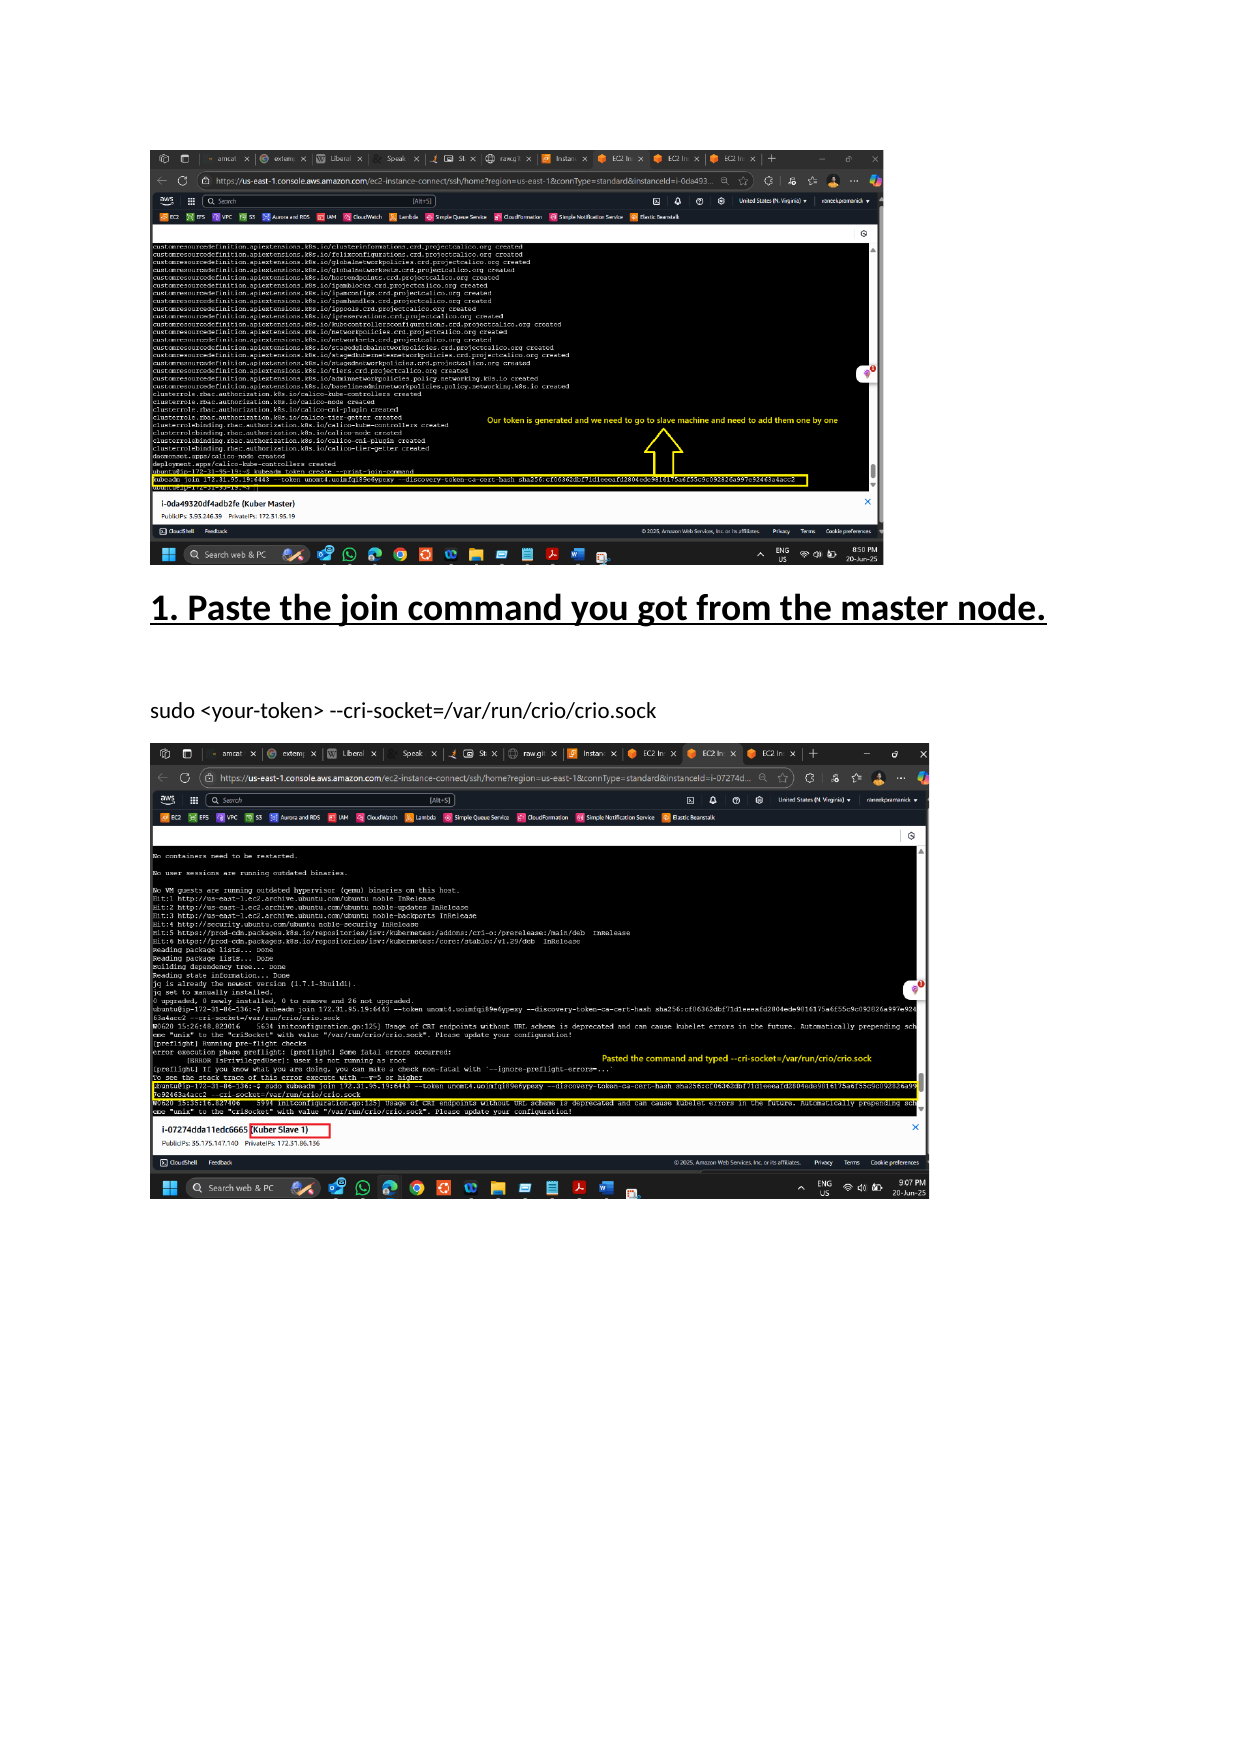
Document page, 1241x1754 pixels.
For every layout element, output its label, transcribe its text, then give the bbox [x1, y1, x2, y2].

text 1. Paste the join command you got from the master node. [150, 583, 1090, 629]
picture [150, 150, 884, 565]
picture [150, 743, 930, 1199]
text sudo <your-token> --cri-socket=/var/run/crio/crio.sock [150, 696, 1090, 724]
